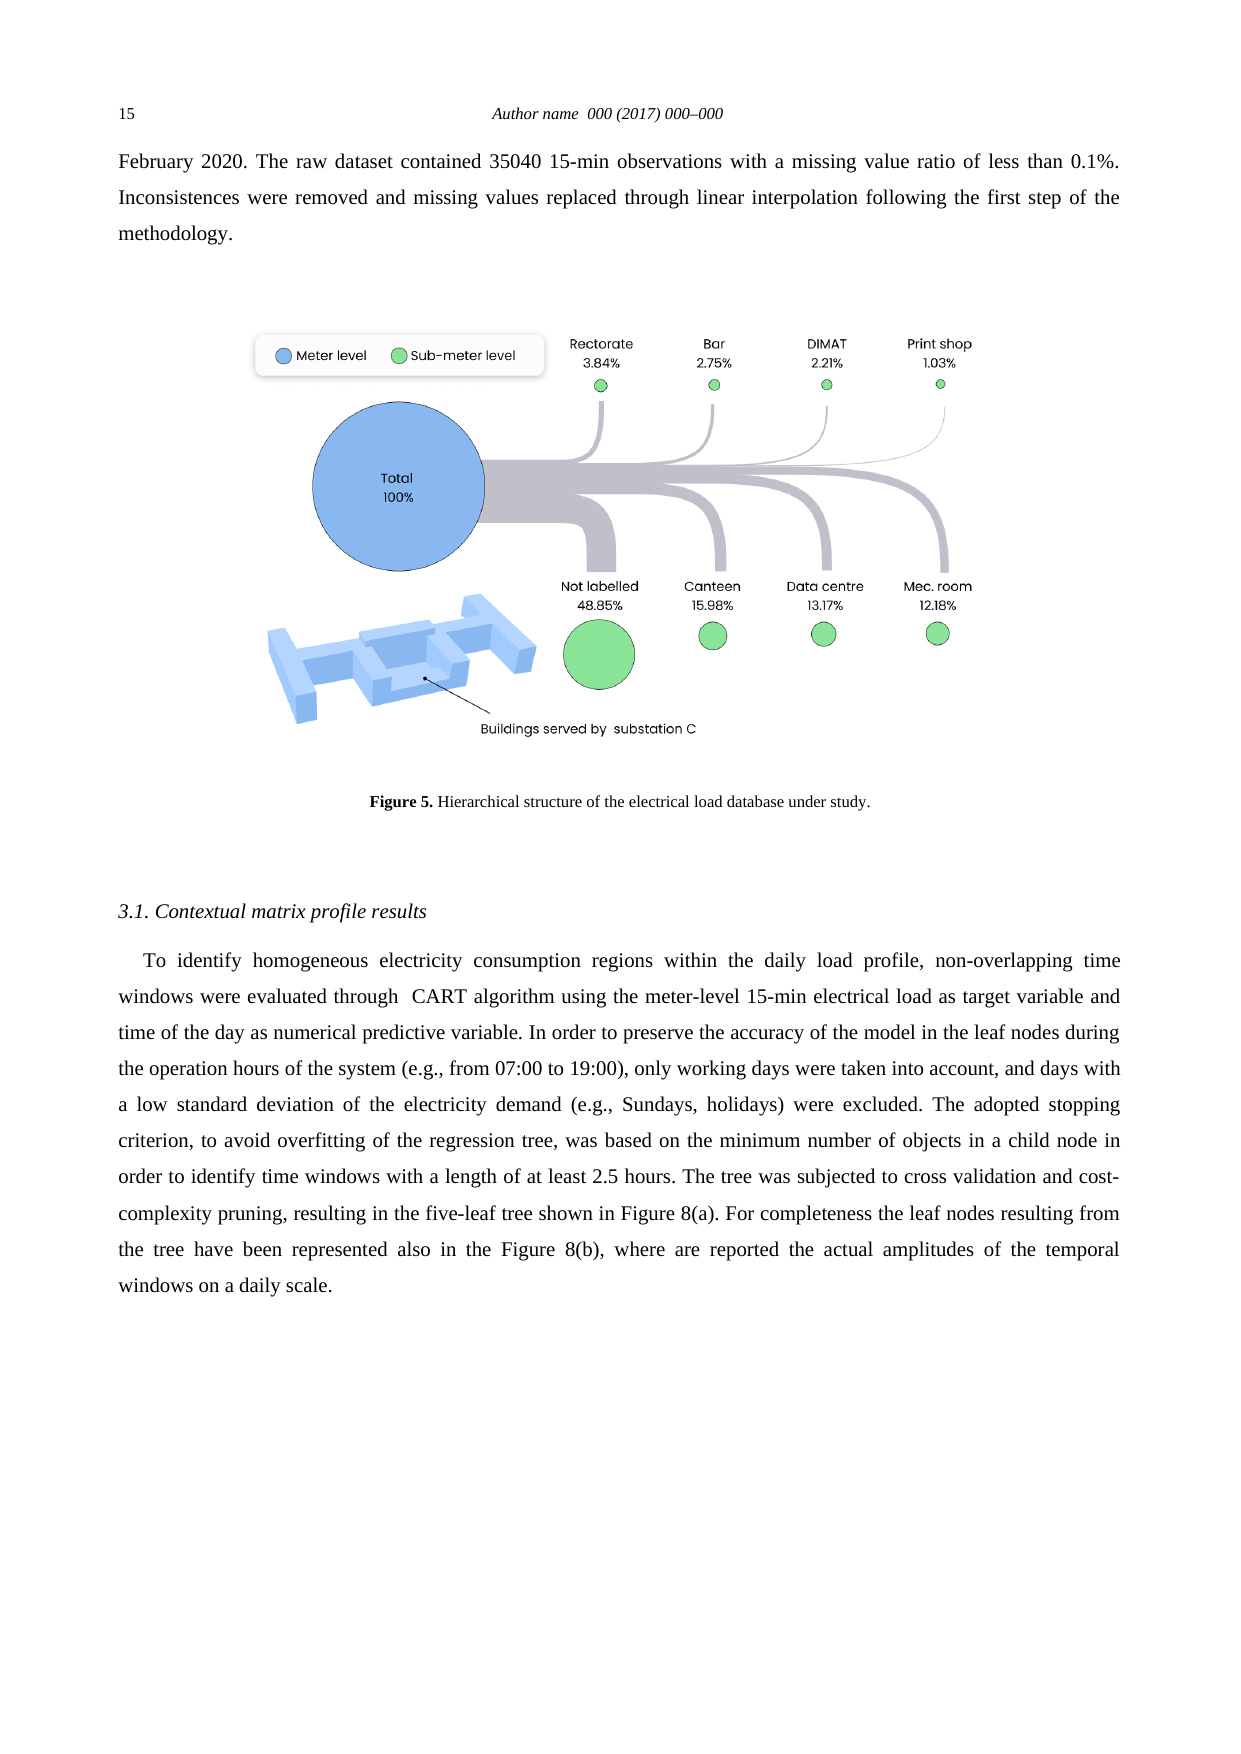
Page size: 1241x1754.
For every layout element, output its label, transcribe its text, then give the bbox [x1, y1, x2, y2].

picture [118, 317, 1122, 771]
list Contextual matrix profile results [118, 898, 1122, 923]
text To identify homogeneous electricity consumption regions within the daily load profile, non-overlapping time windows were evaluated through CART algorithm using the meter-level 15-min electrical load as target variable and time of the day as numerical predictive variable. In order to preserve the accuracy of the model in the leaf nodes during the operation hours of the system (e.g., from 07:00 to 19:00), only working days were taken into account, and days with a low standard deviation of the electricity demand (e.g., Sundays, holidays) were excluded. The adopted stopping criterion, to avoid overfitting of the regression tree, was based on the minimum number of objects in a child node in order to identify time windows with a length of at least 2.5 hours. The tree was subjected to cross validation and cost-complexity pruning, resulting in the five-leaf tree shown in Figure 8(a). For completeness the leaf nodes resulting from the tree have been represented also in the Figure 8(b), where are reported the actual amplitudes of the temporal windows on a daily scale. [118, 948, 1122, 1297]
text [118, 149, 1122, 245]
text Figure 5. Hierarchical structure of the electrical load database under study. [118, 791, 1122, 812]
